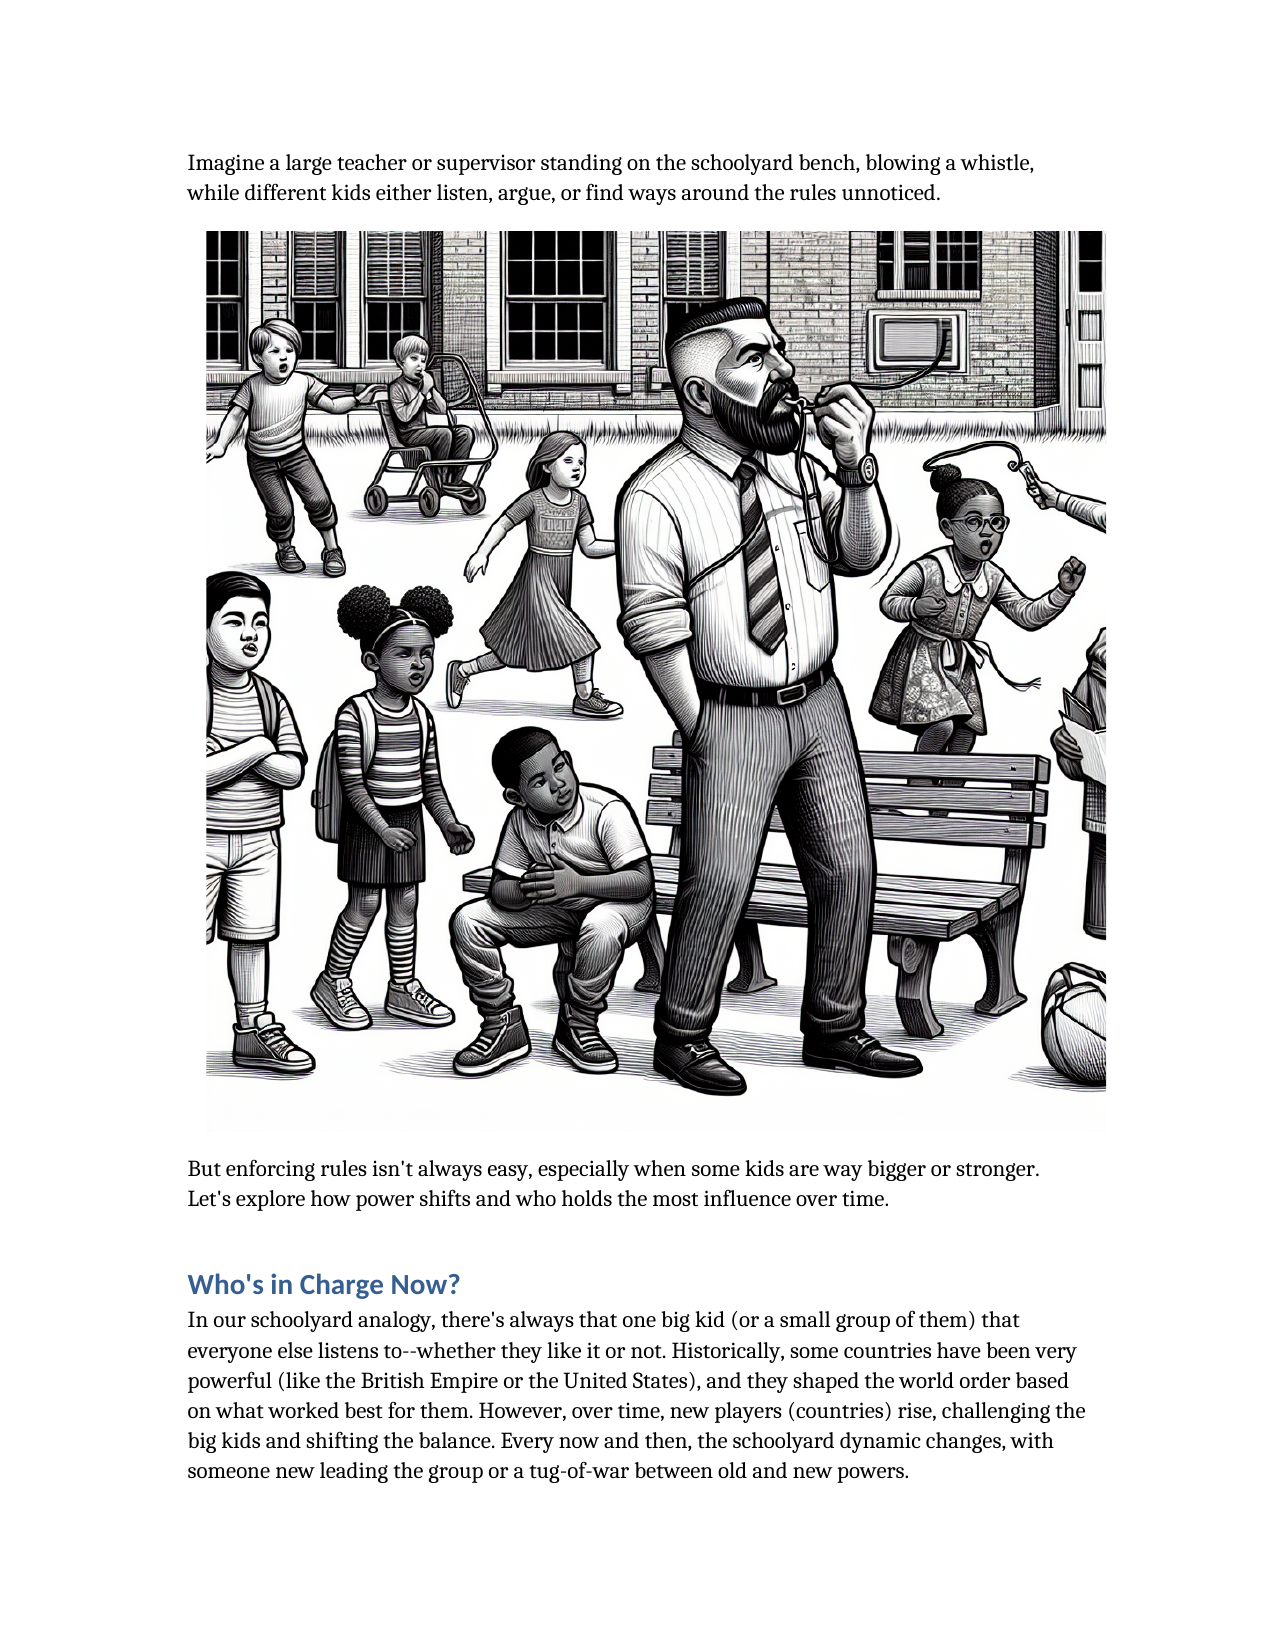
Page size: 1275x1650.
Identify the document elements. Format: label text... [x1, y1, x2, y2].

text But enforcing rules isn't always easy, especially when some kids are way bigger or stronger. Let's explore how power shifts and who holds the most influence over time. [187, 1156, 1087, 1212]
text Imagine a large teacher or supervisor standing on the schoolyard bench, blowing a whistle, while different kids either listen, argue, or find ways around the rules unnoticed. [187, 150, 1087, 207]
text In our schoolyard analogy, there's always that one big kid (or a small group of them) that everyone else listens to--whether they like it or not. Historically, some countries have been very powerful (like the British Empire or the United States), and they shaped the world order based on what worked best for them. However, over time, new players (countries) rise, challenging the big kids and shifting the balance. Every now and then, the schoolyard dynamic changes, with someone new leading the group or a tug-of-war between old and new powers. [187, 1307, 1087, 1485]
subtitle Who's in Charge Now? [187, 1266, 1087, 1302]
picture [206, 231, 1107, 1132]
